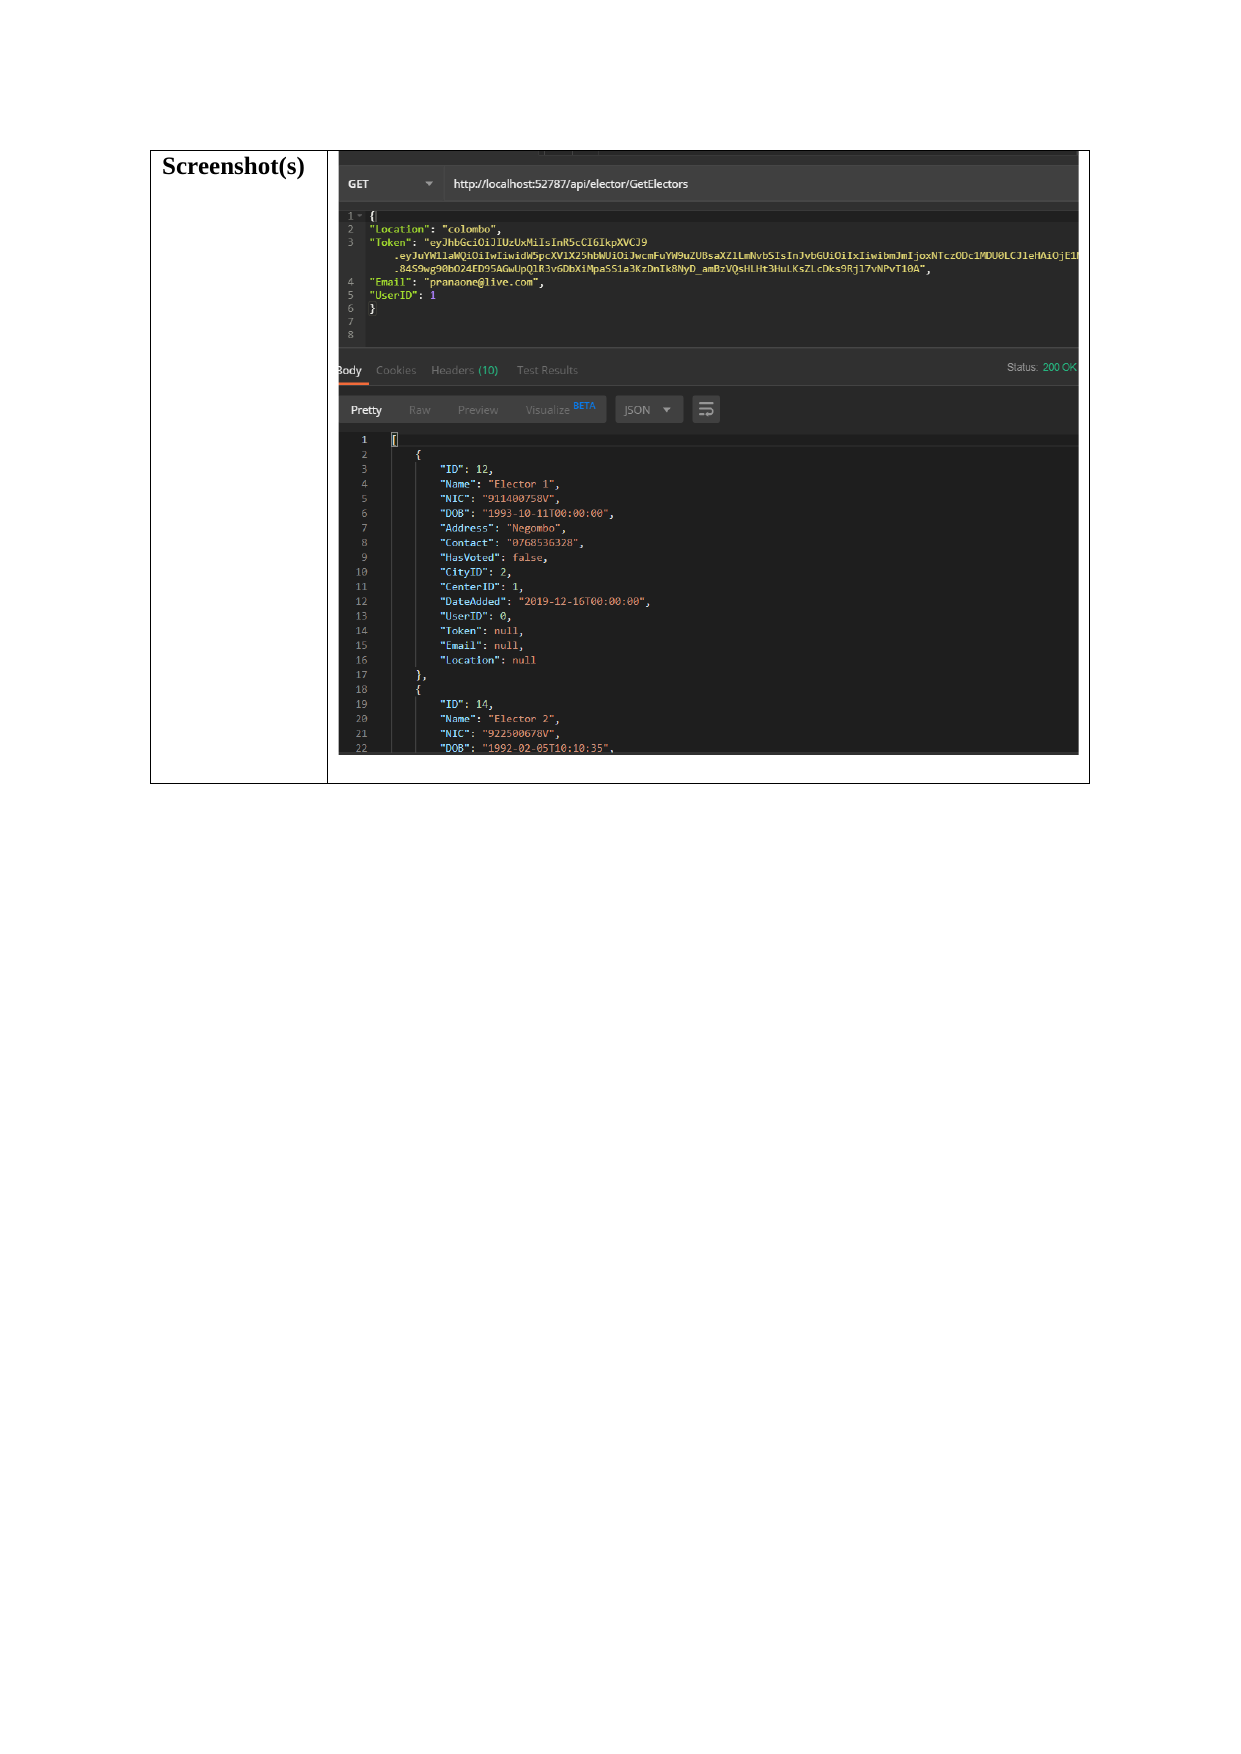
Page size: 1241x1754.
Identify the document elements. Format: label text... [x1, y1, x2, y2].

table_cell Screenshot(s) [151, 151, 327, 783]
table_cell [328, 151, 1089, 783]
picture [338, 151, 1079, 755]
